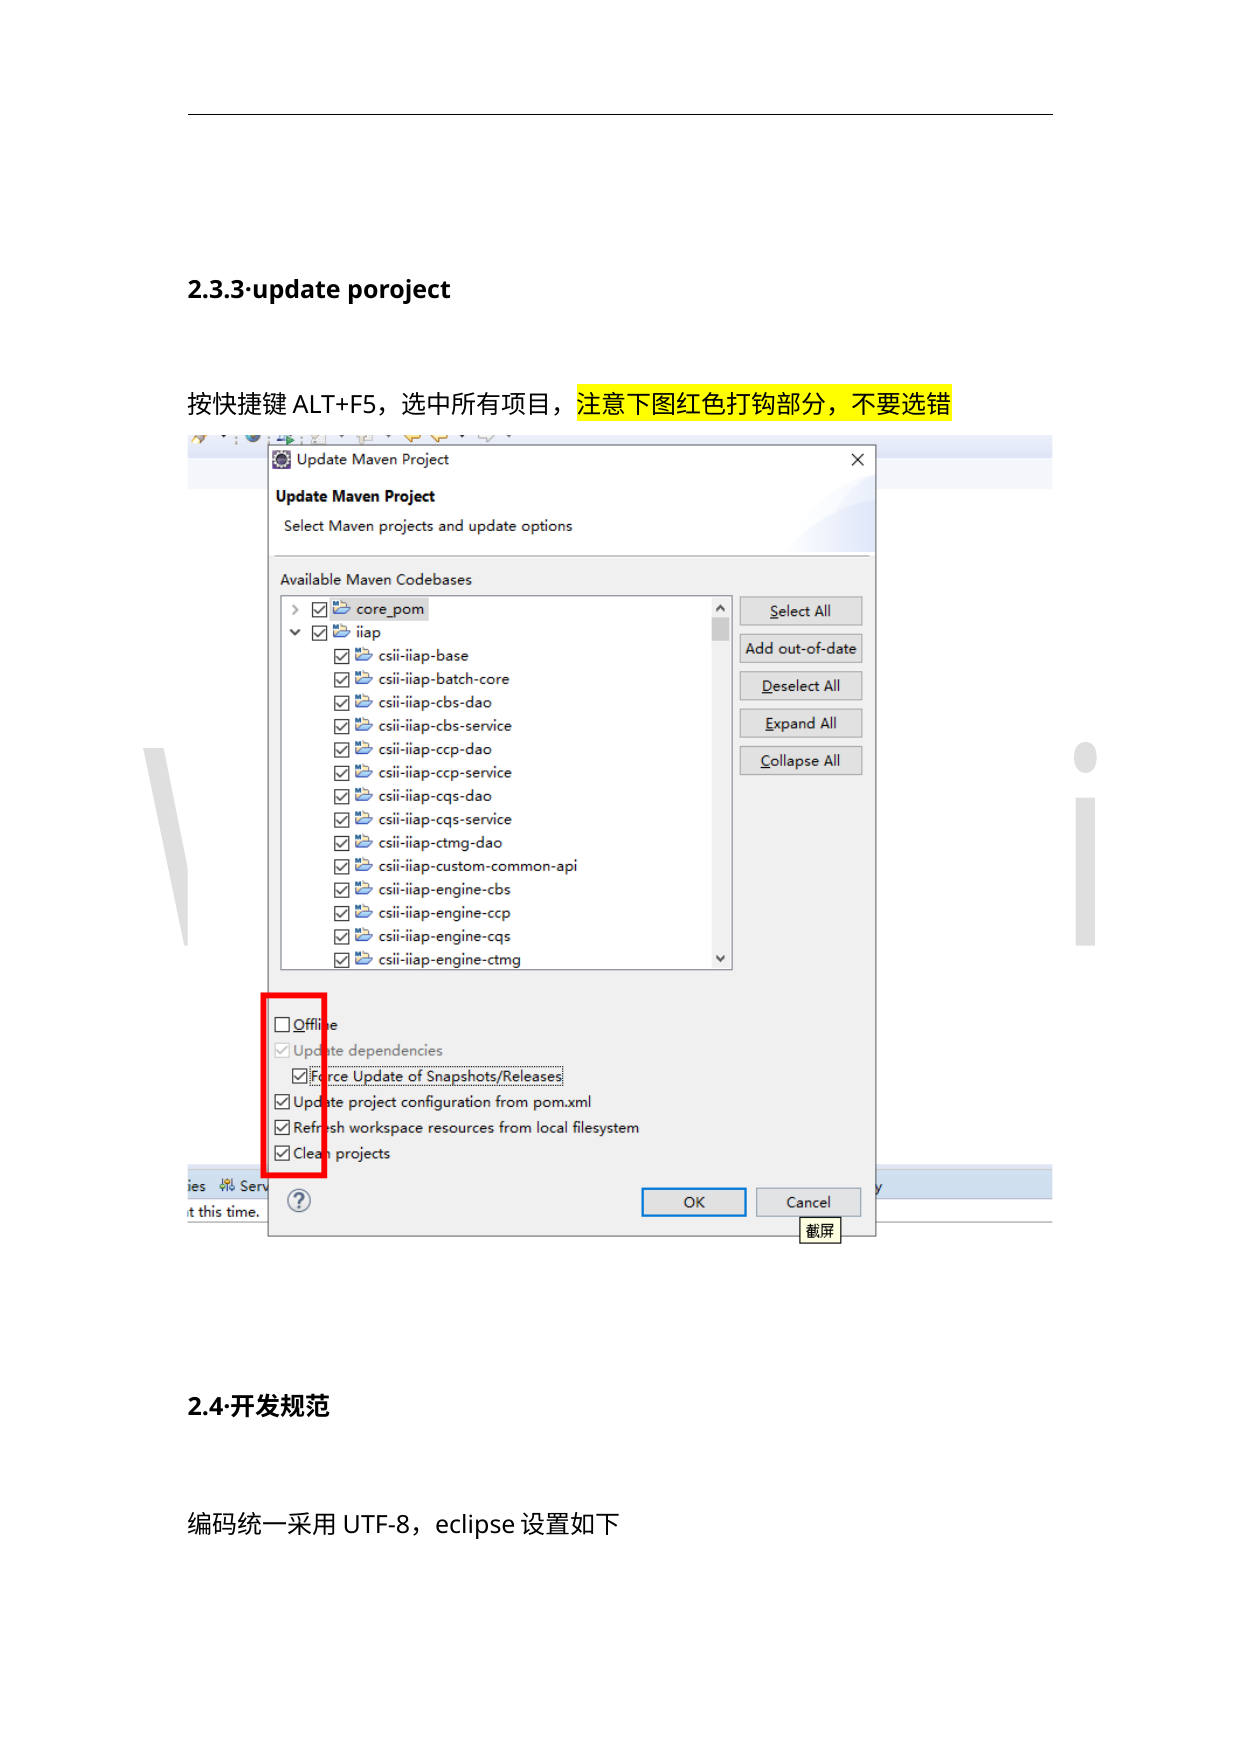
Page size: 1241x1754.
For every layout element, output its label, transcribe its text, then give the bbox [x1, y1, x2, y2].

subtitle 2.4·开发规范 [187, 1372, 1053, 1437]
text 按快捷键ALT+F5，选中所有项目，注意下图红色打钩部分，不要选错 [187, 370, 1053, 435]
subtitle 2.3.3·update poroject [187, 256, 1053, 321]
text 编码统一采用UTF-8，eclipse设置如下 [187, 1490, 1053, 1555]
picture [187, 435, 1053, 1280]
